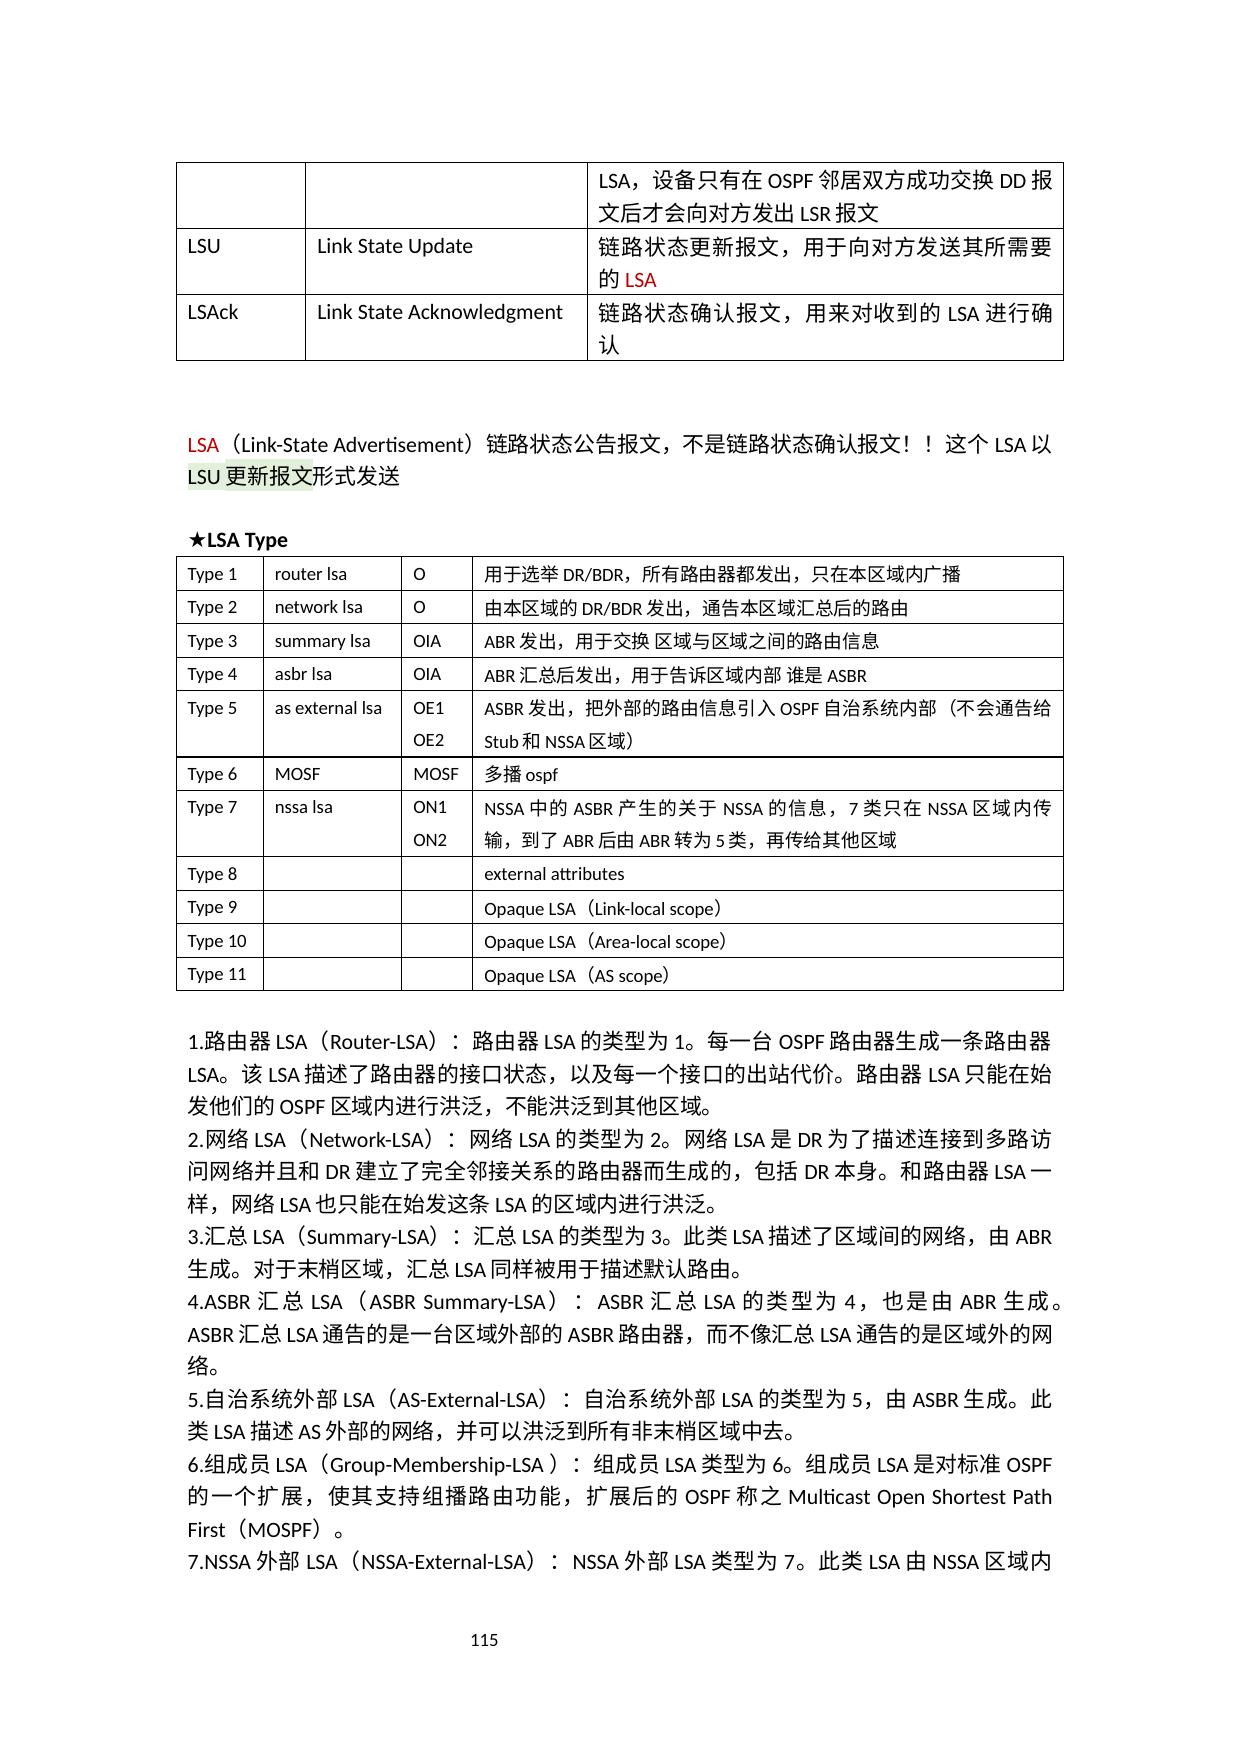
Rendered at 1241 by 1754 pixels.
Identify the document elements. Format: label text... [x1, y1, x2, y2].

text LSA（Link-State Advertisement）链路状态公告报文，不是链路状态确认报文！！这个LSA以LSU更新报文形式发送 [187, 426, 1053, 491]
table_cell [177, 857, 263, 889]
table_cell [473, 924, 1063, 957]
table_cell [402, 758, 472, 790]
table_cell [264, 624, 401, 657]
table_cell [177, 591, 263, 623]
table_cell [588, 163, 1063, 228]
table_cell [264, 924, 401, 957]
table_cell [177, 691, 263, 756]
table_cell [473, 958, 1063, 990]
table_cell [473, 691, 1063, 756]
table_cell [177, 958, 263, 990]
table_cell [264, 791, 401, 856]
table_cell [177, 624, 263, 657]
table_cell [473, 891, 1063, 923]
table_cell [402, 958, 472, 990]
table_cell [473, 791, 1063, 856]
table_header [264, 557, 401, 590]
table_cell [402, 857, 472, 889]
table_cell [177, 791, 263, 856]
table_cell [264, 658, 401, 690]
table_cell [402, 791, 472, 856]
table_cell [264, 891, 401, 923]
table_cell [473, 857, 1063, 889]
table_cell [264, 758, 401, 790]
text 6.组成员LSA（Group-Membership-LSA ）：组成员LSA类型为6。组成员LSA是对标准OSPF的一个扩展，使其支持组播路由功能，扩展后的OSPF称之Multicast Open Shortest Path First（MOSPF）。 [187, 1446, 1053, 1544]
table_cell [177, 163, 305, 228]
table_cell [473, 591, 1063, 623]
text 1.路由器LSA（Router-LSA）：路由器LSA的类型为1。每一台OSPF路由器生成一条路由器LSA。该LSA描述了路由器的接口状态，以及每一个接口的出站代价。路由器LSA只能在始发他们的OSPF区域内进行洪泛，不能洪泛到其他区域。 [187, 1024, 1053, 1121]
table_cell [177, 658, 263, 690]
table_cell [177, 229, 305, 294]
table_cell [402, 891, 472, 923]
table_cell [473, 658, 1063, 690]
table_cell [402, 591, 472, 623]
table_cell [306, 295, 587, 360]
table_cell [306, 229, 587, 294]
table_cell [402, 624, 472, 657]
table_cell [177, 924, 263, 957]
text 3.汇总LSA（Summary-LSA）：汇总LSA的类型为3。此类LSA描述了区域间的网络，由ABR生成。对于末梢区域，汇总LSA同样被用于描述默认路由。 [187, 1219, 1053, 1284]
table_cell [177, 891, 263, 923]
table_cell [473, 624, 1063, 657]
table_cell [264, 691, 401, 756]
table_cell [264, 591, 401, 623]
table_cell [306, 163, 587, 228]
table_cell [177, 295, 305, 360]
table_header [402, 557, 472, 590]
text ★LSA Type [187, 524, 1053, 556]
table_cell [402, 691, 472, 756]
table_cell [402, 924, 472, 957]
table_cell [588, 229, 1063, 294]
text 4.ASBR汇总LSA（ASBR Summary-LSA）：ASBR汇总LSA的类型为4，也是由ABR生成。ASBR汇总LSA通告的是一台区域外部的ASBR路由器，而不像汇总LSA通告的是区域外的网络。 [187, 1284, 1053, 1381]
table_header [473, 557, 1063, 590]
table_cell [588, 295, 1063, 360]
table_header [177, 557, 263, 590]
text 2.网络LSA（Network-LSA）：网络LSA的类型为2。网络LSA是DR为了描述连接到多路访问网络并且和DR建立了完全邻接关系的路由器而生成的，包括DR本身。和路由器LSA一样，网络LSA也只能在始发这条LSA的区域内进行洪泛。 [187, 1121, 1053, 1219]
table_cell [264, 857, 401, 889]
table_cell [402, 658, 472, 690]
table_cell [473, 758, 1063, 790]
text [187, 1544, 1053, 1576]
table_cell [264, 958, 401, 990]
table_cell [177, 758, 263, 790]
text 5.自治系统外部LSA（AS-External-LSA）：自治系统外部LSA的类型为5，由ASBR生成。此类LSA描述AS外部的网络，并可以洪泛到所有非末梢区域中去。 [187, 1381, 1053, 1446]
